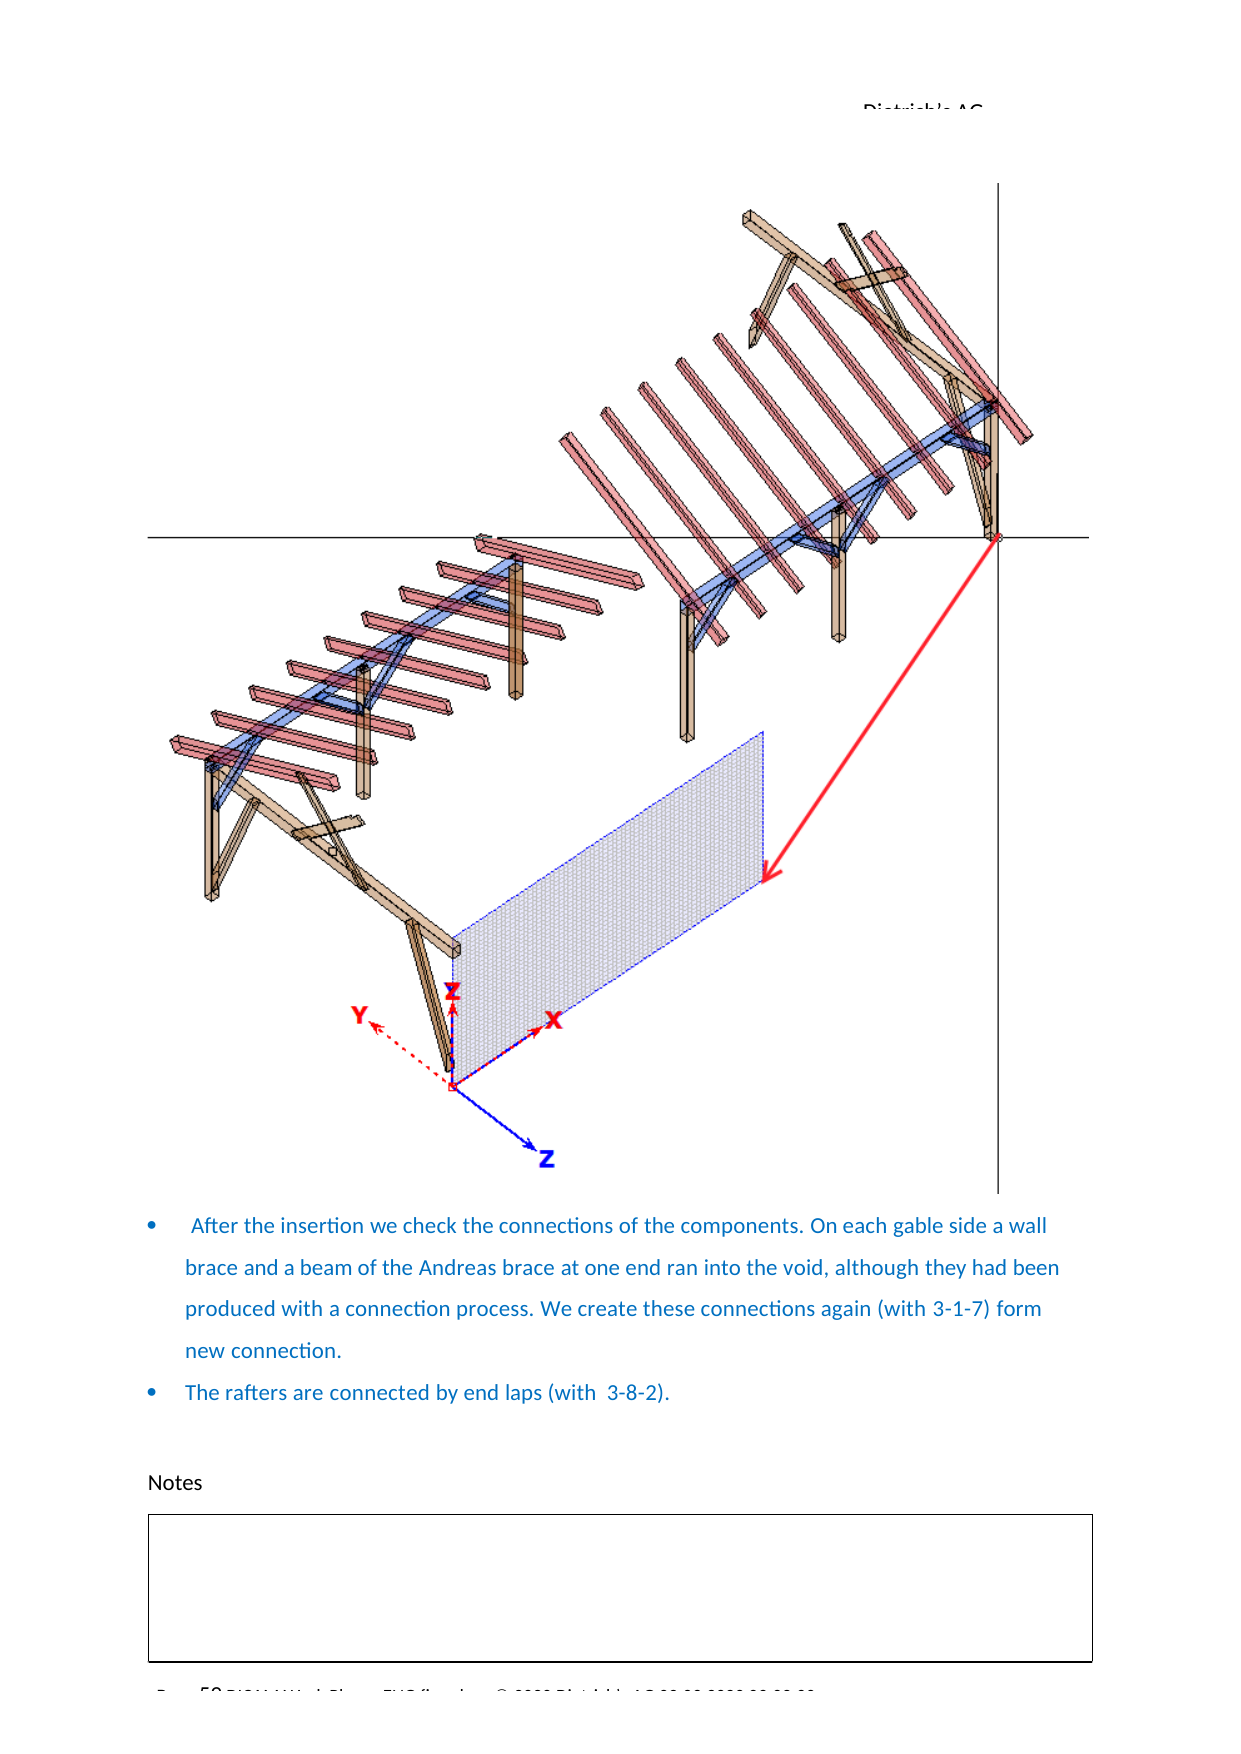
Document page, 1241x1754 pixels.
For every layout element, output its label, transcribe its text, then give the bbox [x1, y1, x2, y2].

list The rafters are connected by end laps (with 3-8-2). [148, 1378, 1163, 1406]
list After the insertion we check the connections of the components. On each gable side a wall brace and a beam of the Andreas brace at one end ran into the void, although they had been produced with a connection process. We create these connections again (with 3-1-7) form new connection. [148, 1211, 1084, 1364]
picture [147, 183, 1089, 1194]
text Notes [148, 1468, 1163, 1496]
